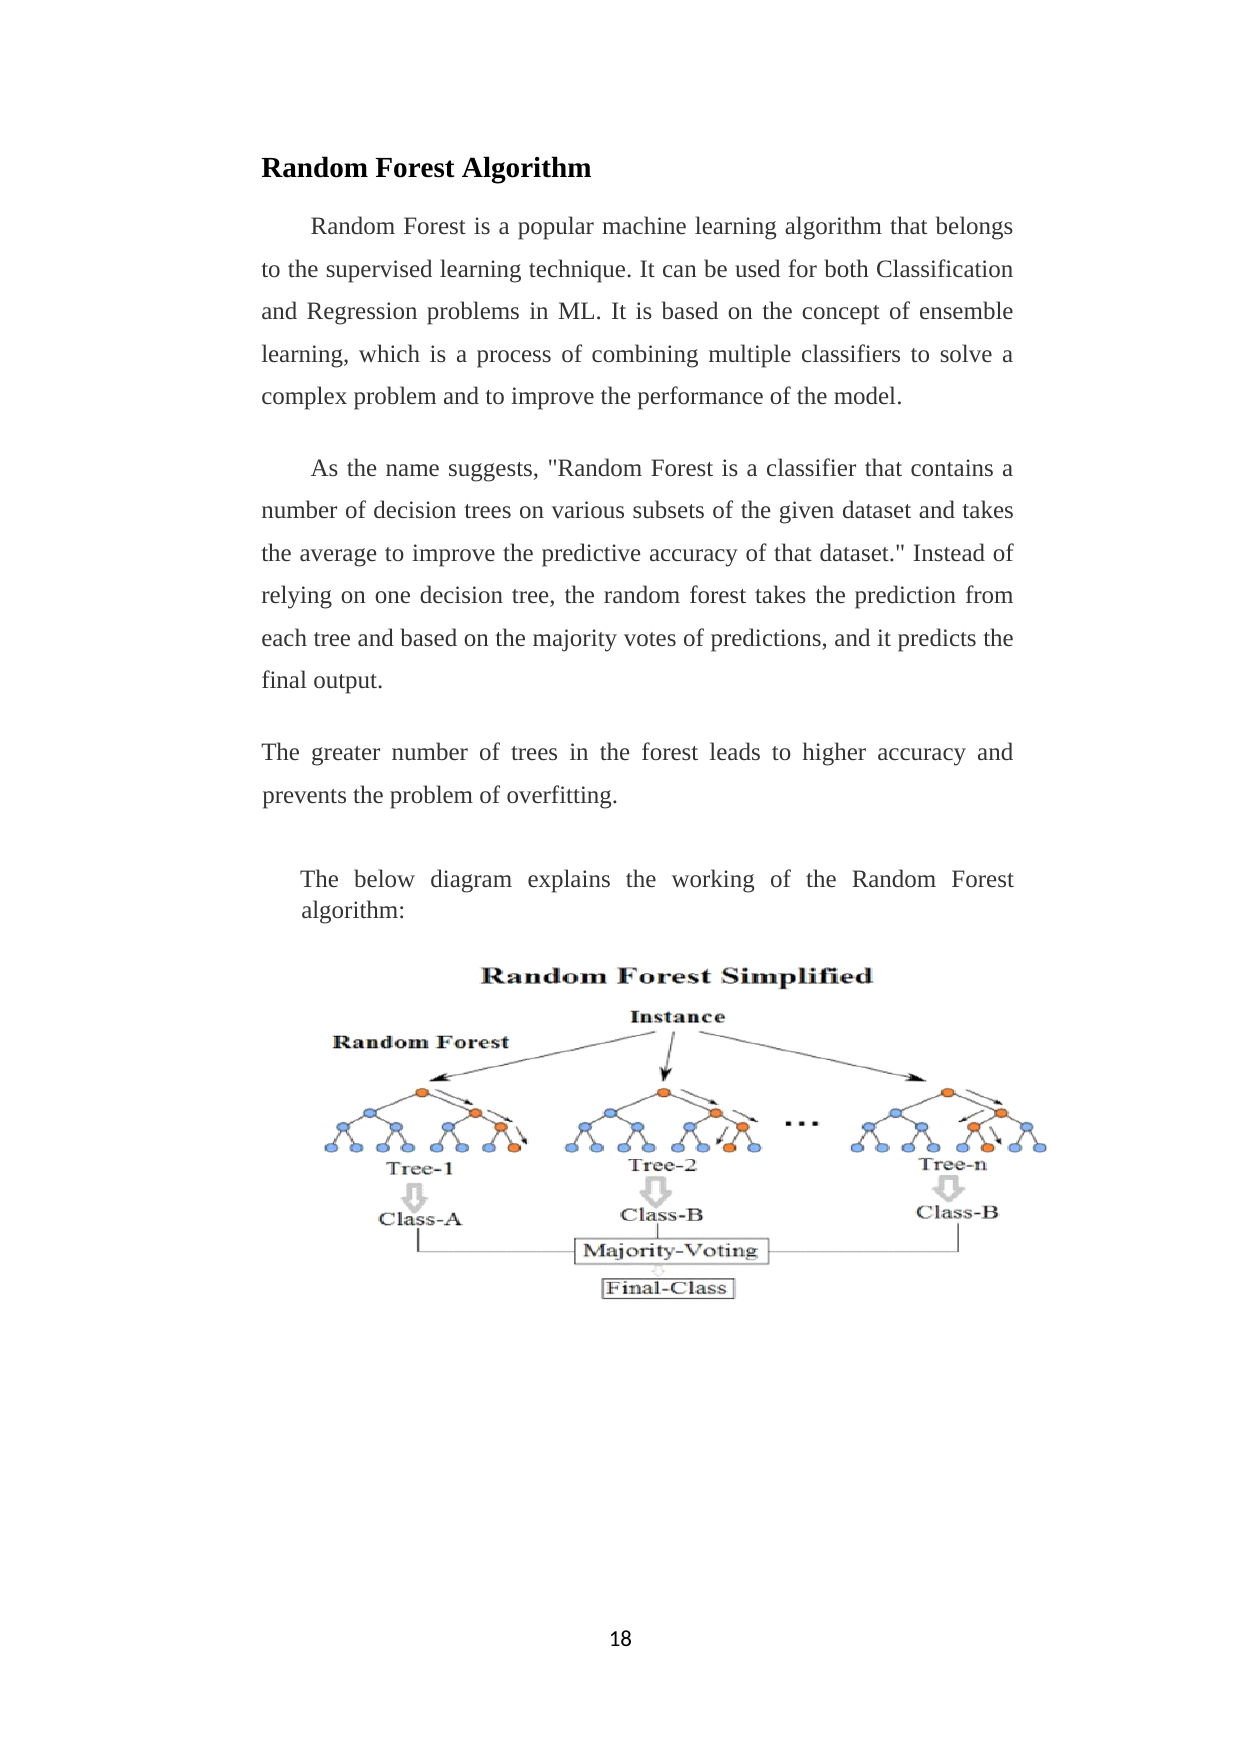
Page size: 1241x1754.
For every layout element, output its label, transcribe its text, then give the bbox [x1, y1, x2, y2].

text The below diagram explains the working of the Random Forest algorithm: [300, 864, 1015, 924]
text The greater number of trees in the forest leads to higher accuracy and prevents the problem of overfitting. [261, 737, 1015, 808]
text Random Forest is a popular machine learning algorithm that belongs to the supervised learning technique. It can be used for both Classification and Regression problems in ML. It is based on the concept of ensemble learning, which is a process of combining multiple classifiers to solve a complex problem and to improve the performance of the model. [261, 211, 1015, 410]
text Random Forest Algorithm [261, 150, 1090, 183]
picture [300, 951, 1065, 1343]
text As the name suggests, "Random Forest is a classifier that contains a number of decision trees on various subsets of the given dataset and takes the average to improve the predictive accuracy of that dataset." Instead of relying on one decision tree, the random forest takes the prediction from each tree and based on the majority votes of predictions, and it predicts the final output. [261, 453, 1015, 694]
